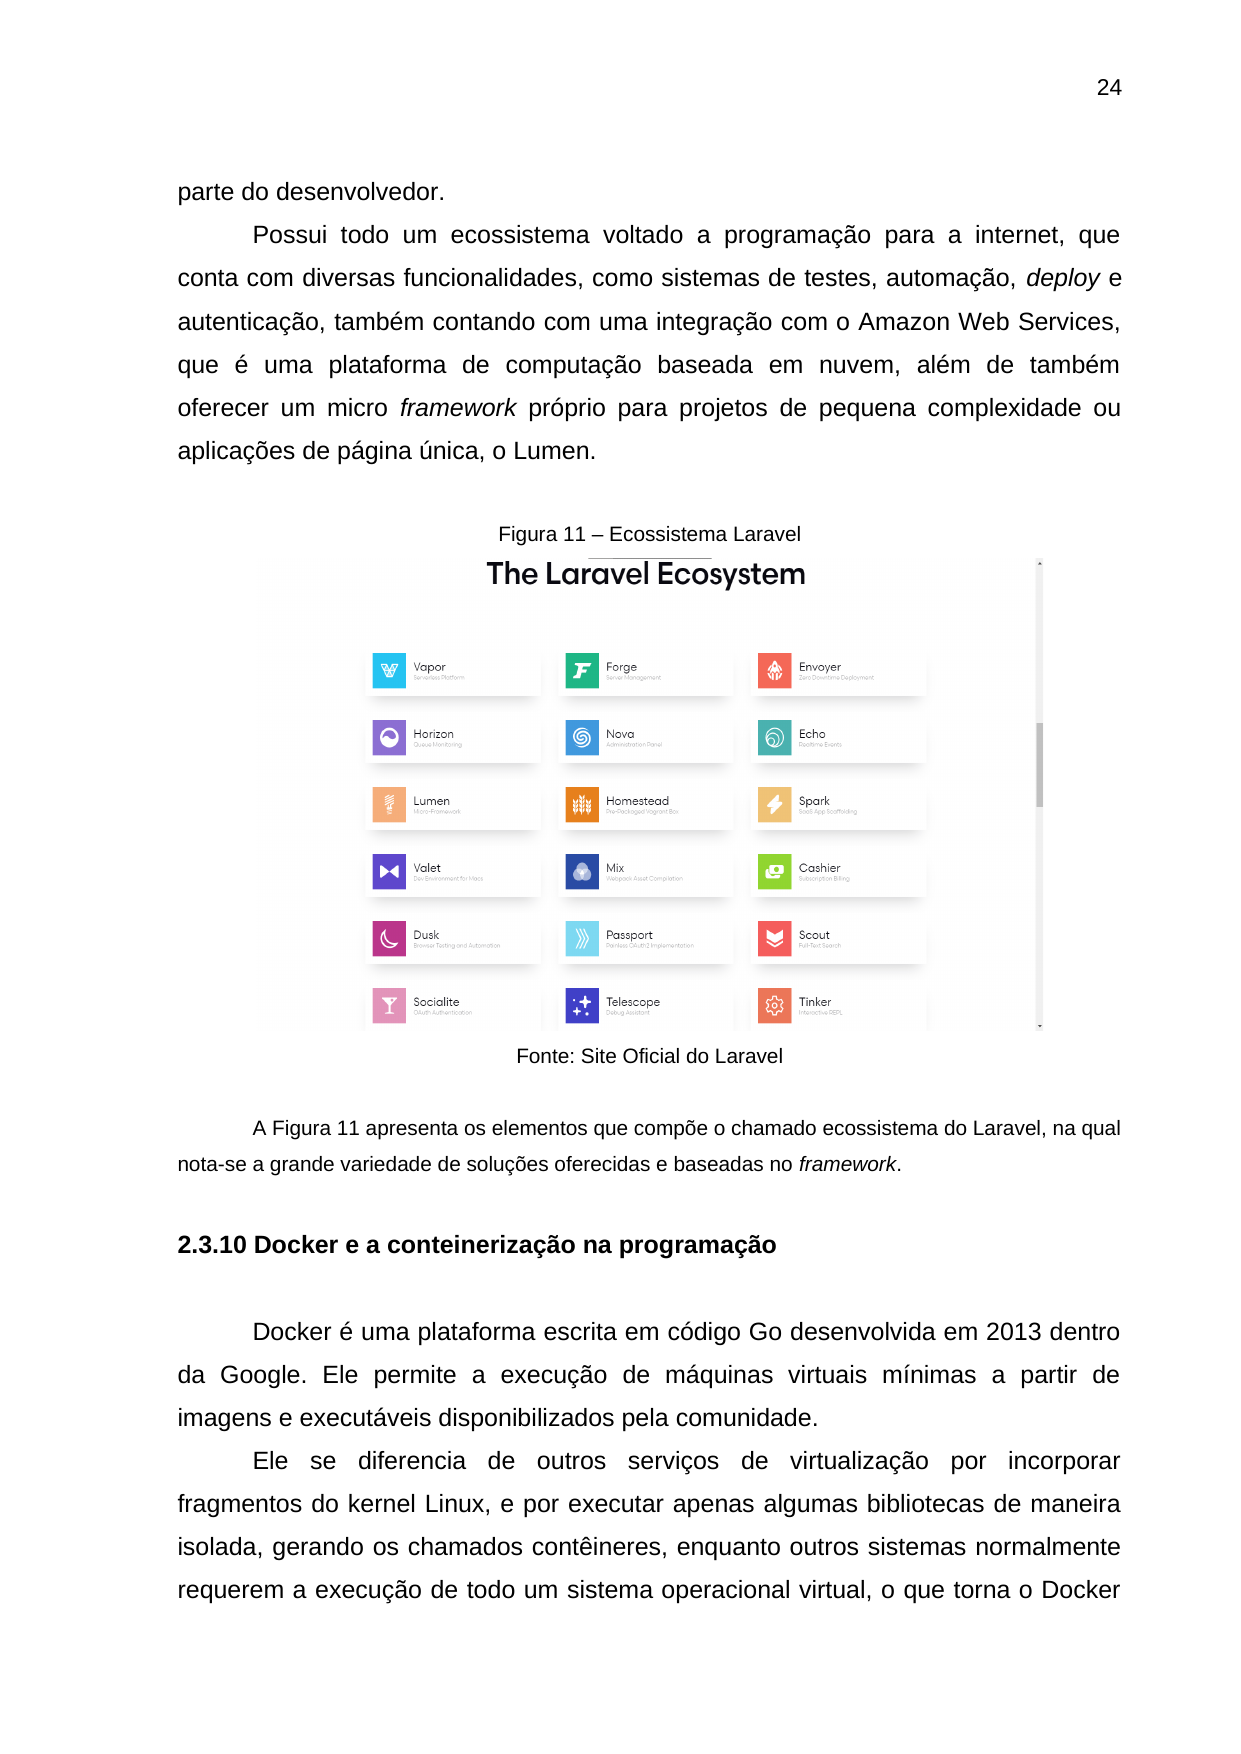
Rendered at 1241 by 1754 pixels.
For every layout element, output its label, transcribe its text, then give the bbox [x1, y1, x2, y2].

text Fonte: Site Oficial do Laravel [177, 1044, 1122, 1068]
text A Figura 11 apresenta os elementos que compõe o chamado ecossistema do Laravel, na qual nota-se a grande variedade de soluções oferecidas e baseadas no framework. [177, 1116, 1122, 1175]
picture [256, 558, 1044, 1031]
text Docker é uma plataforma escrita em código Go desenvolvida em 2013 dentro da Google. Ele permite a execução de máquinas virtuais mínimas a partir de imagens e executáveis disponibilizados pela comunidade. [177, 1317, 1122, 1432]
text Figura 11 – Ecossistema Laravel [177, 522, 1122, 546]
text 2.3.10 Docker e a conteinerização na programação [177, 1231, 1122, 1259]
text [177, 177, 1122, 206]
text Possui todo um ecossistema voltado a programação para a internet, que conta com diversas funcionalidades, como sistemas de testes, automação, deploy e autenticação, também contando com uma integração com o Amazon Web Services, que é uma plataforma de computação baseada em nuvem, além de também oferecer um micro framework próprio para projetos de pequena complexidade ou aplicações de página única, o Lumen. [177, 220, 1122, 465]
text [177, 1446, 1122, 1604]
